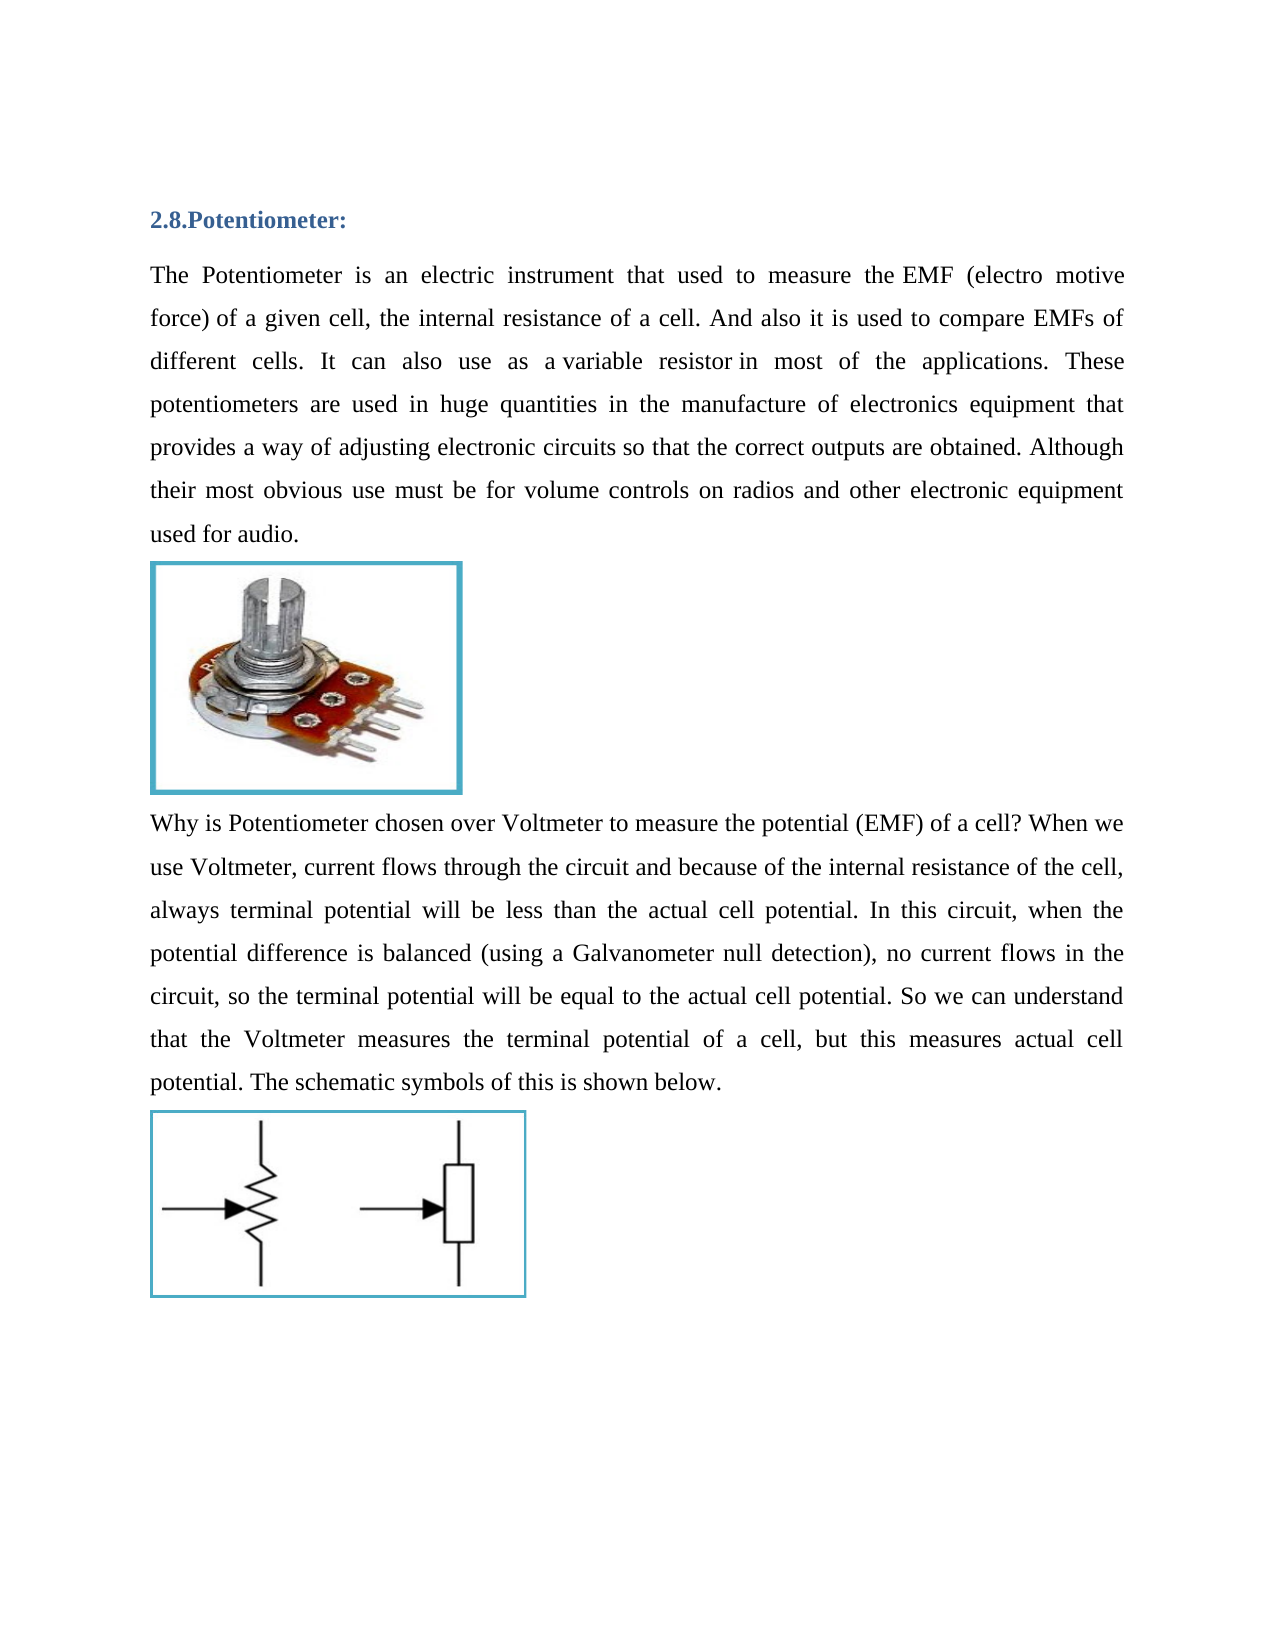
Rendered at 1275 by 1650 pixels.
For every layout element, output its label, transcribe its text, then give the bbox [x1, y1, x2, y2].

picture [150, 561, 463, 795]
subtitle 2.8.Potentiometer: [150, 150, 1125, 234]
picture [150, 1110, 527, 1298]
text Why is Potentiometer chosen over Voltmeter to measure the potential (EMF) of a cell? When we use Voltmeter, current flows through the circuit and because of the internal resistance of the cell, always terminal potential will be less than the actual cell potential. In this circuit, when the potential difference is balanced (using a Galvanometer null detection), no current flows in the circuit, so the terminal potential will be equal to the actual cell potential. So we can understand that the Voltmeter measures the terminal potential of a cell, but this measures actual cell potential. The schematic symbols of this is shown below. [150, 808, 1125, 1096]
text The Potentiometer is an electric instrument that used to measure the EMF (electro motive force) of a given cell, the internal resistance of a cell. And also it is used to compare EMFs of different cells. It can also use as a variable resistor in most of the applications. These potentiometers are used in huge quantities in the manufacture of electronics equipment that provides a way of adjusting electronic circuits so that the correct outputs are obtained. Although their most obvious use must be for volume controls on radios and other electronic equipment used for audio. [150, 260, 1125, 547]
